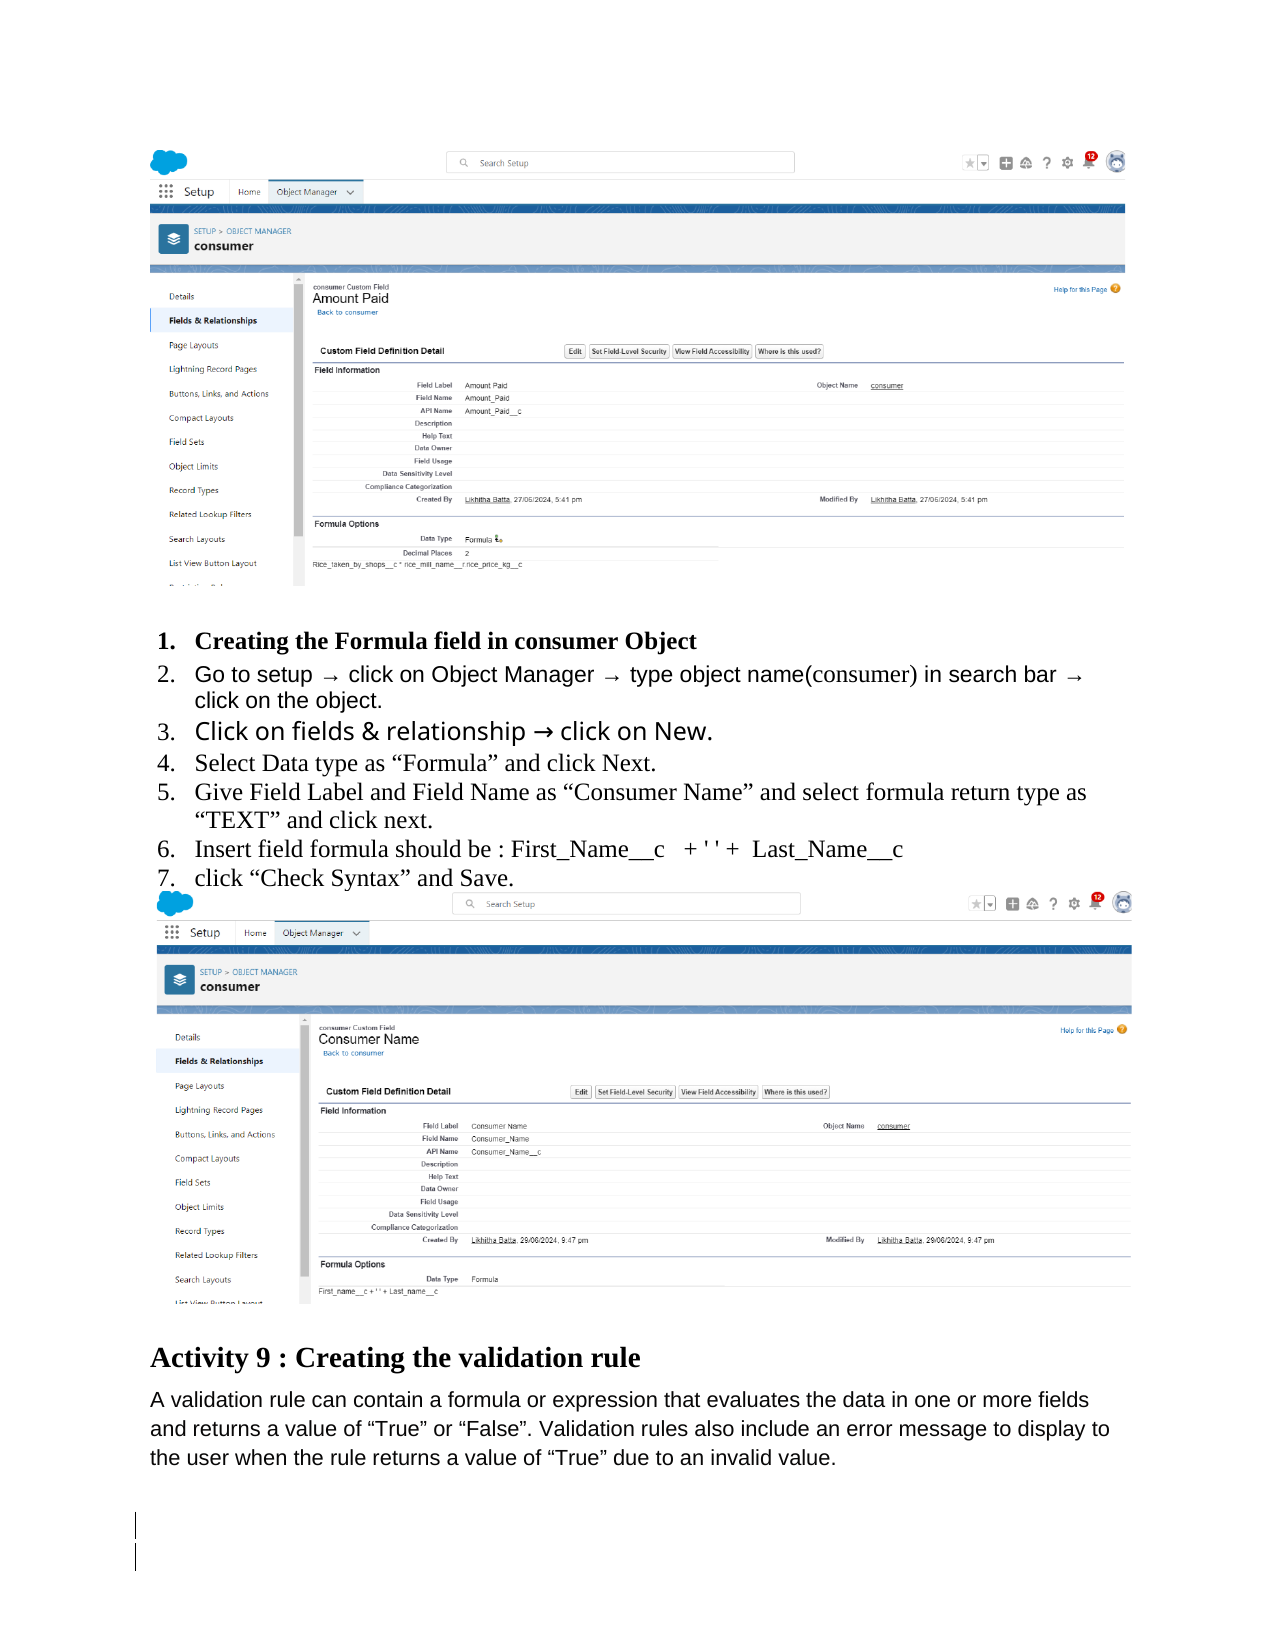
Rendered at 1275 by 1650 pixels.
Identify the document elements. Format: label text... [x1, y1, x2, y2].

subtitle Activity 9 : Creating the validation rule [150, 1341, 1125, 1374]
list Creating the Formula field in consumer Object [157, 626, 1125, 655]
text A validation rule can contain a formula or expression that evaluates the data in one or more fields and returns a value of “True” or “False”. Validation rules also include an error message to display to the user when the rule returns a value of “True” due to an invalid value. [150, 1387, 1125, 1470]
list Give Field Label and Field Name as “Consumer Name” and select formula return type as “TEXT” and click next. [157, 777, 1125, 834]
picture [156, 891, 161, 902]
list Insert field formula should be : First_Name__c + ' ' + Last_Name__c [157, 834, 1125, 863]
list Go to setup → click on Object Manager → type object name(consumer) in search bar → click on the object. [157, 659, 1125, 714]
picture [150, 150, 155, 161]
picture [150, 150, 1125, 586]
list Click on fields & relationship → click on New. [157, 714, 1125, 748]
picture [156, 891, 1132, 1304]
list click “Check Syntax” and Save. [157, 863, 1125, 891]
list Select Data type as “Formula” and click Next. [157, 748, 1125, 777]
